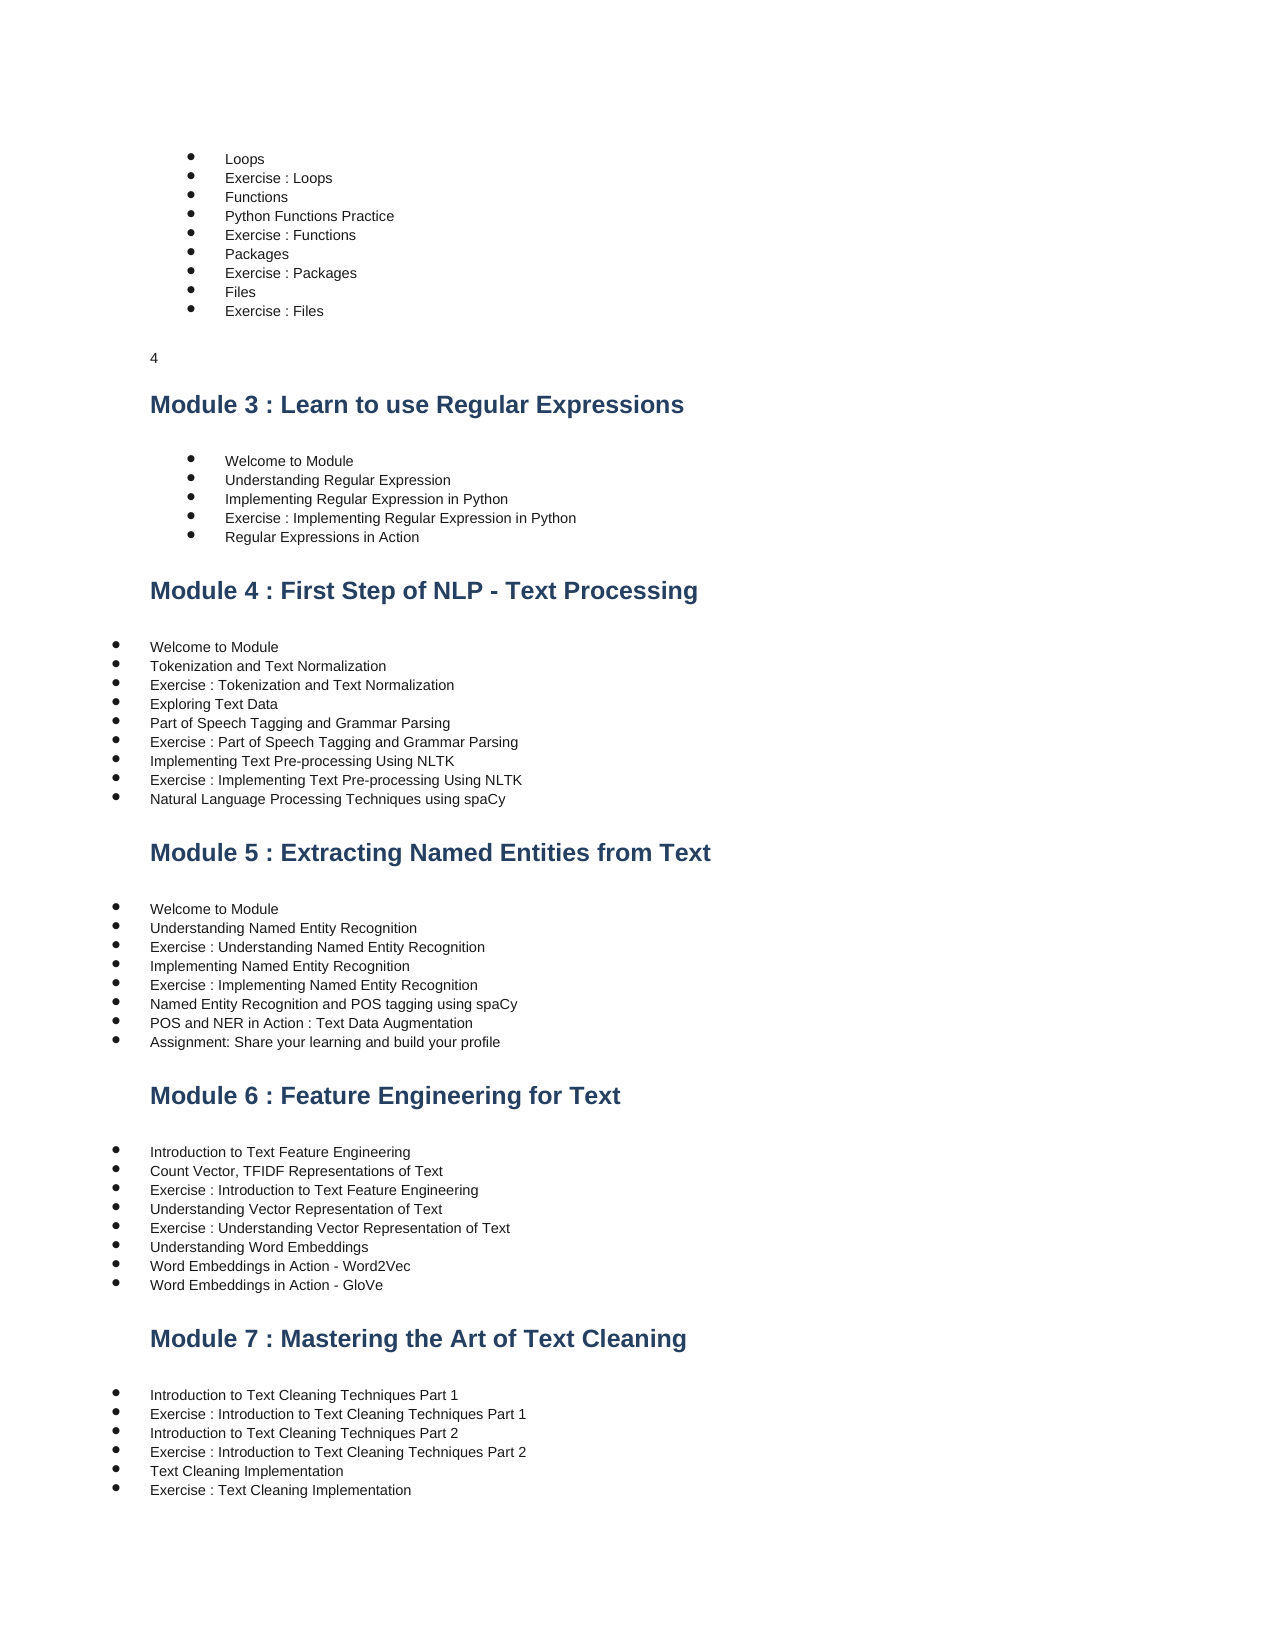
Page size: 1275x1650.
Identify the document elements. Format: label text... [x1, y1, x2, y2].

list Exercise : Files [187, 302, 1125, 321]
list Implementing Regular Expression in Python [187, 490, 1125, 509]
list Word Embeddings in Action - GloVe [112, 1276, 1125, 1295]
list Loops [187, 150, 1125, 169]
list Exploring Text Data [112, 695, 1125, 714]
list Exercise : Introduction to Text Cleaning Techniques Part 1 [112, 1405, 1125, 1424]
subtitle Module 4 : First Step of NLP - Text Processing [150, 576, 1125, 605]
list Text Cleaning Implementation [112, 1462, 1125, 1481]
list Understanding Regular Expression [187, 471, 1125, 490]
list POS and NER in Action : Text Data Augmentation [112, 1014, 1125, 1033]
list Exercise : Understanding Named Entity Recognition [112, 938, 1125, 957]
list Regular Expressions in Action [187, 528, 1125, 547]
list Exercise : Implementing Named Entity Recognition [112, 976, 1125, 995]
subtitle Module 6 : Feature Engineering for Text [150, 1081, 1125, 1110]
list Natural Language Processing Techniques using spaCy [112, 790, 1125, 809]
list Exercise : Packages [187, 264, 1125, 283]
subtitle Module 5 : Extracting Named Entities from Text [150, 838, 1125, 867]
list Implementing Named Entity Recognition [112, 957, 1125, 976]
list Exercise : Implementing Text Pre-processing Using NLTK [112, 771, 1125, 790]
list Part of Speech Tagging and Grammar Parsing [112, 714, 1125, 733]
list Welcome to Module [187, 452, 1125, 471]
subtitle Module 3 : Learn to use Regular Expressions [150, 390, 1125, 419]
list Exercise : Loops [187, 169, 1125, 188]
list Implementing Text Pre-processing Using NLTK [112, 752, 1125, 771]
list Tokenization and Text Normalization [112, 657, 1125, 676]
list Functions [187, 188, 1125, 207]
list Understanding Vector Representation of Text [112, 1200, 1125, 1219]
list Introduction to Text Cleaning Techniques Part 1 [112, 1386, 1125, 1405]
list Exercise : Part of Speech Tagging and Grammar Parsing [112, 733, 1125, 752]
list Python Functions Practice [187, 207, 1125, 226]
list Exercise : Understanding Vector Representation of Text [112, 1219, 1125, 1238]
list Packages [187, 245, 1125, 264]
list Exercise : Text Cleaning Implementation [112, 1481, 1125, 1500]
list Word Embeddings in Action - Word2Vec [112, 1257, 1125, 1276]
list Exercise : Functions [187, 226, 1125, 245]
list Welcome to Module [112, 638, 1125, 657]
list Count Vector, TFIDF Representations of Text [112, 1162, 1125, 1181]
list Welcome to Module [112, 900, 1125, 919]
list Assignment: Share your learning and build your profile [112, 1033, 1125, 1052]
list Introduction to Text Cleaning Techniques Part 2 [112, 1424, 1125, 1443]
list Named Entity Recognition and POS tagging using spaCy [112, 995, 1125, 1014]
text 4 [150, 350, 1125, 367]
list Exercise : Introduction to Text Feature Engineering [112, 1181, 1125, 1200]
list Understanding Word Embeddings [112, 1238, 1125, 1257]
list Understanding Named Entity Recognition [112, 919, 1125, 938]
list Files [187, 283, 1125, 302]
list Exercise : Tokenization and Text Normalization [112, 676, 1125, 695]
list Exercise : Introduction to Text Cleaning Techniques Part 2 [112, 1443, 1125, 1462]
subtitle Module 7 : Mastering the Art of Text Cleaning [150, 1324, 1125, 1353]
list Introduction to Text Feature Engineering [112, 1143, 1125, 1162]
list Exercise : Implementing Regular Expression in Python [187, 509, 1125, 528]
